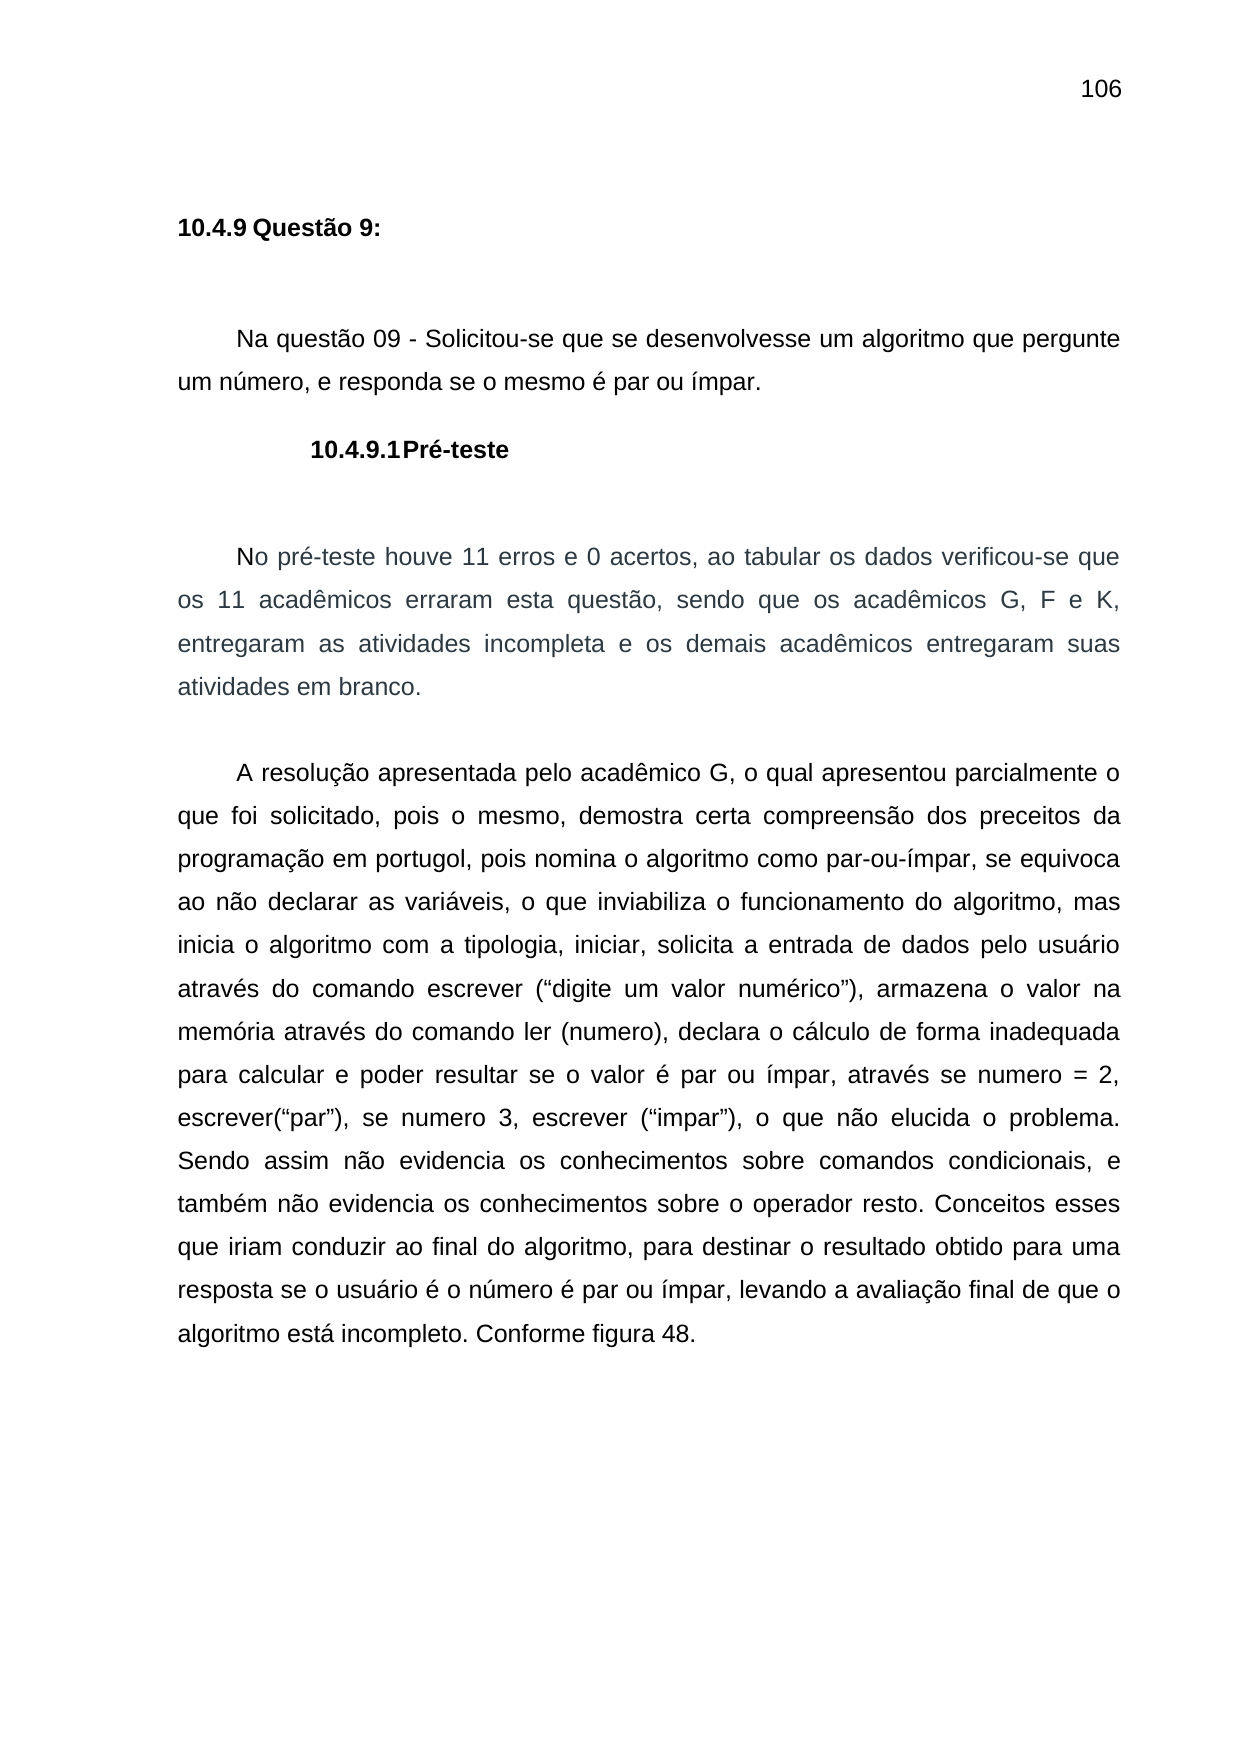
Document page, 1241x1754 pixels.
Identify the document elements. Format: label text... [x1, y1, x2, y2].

text A resolução apresentada pelo acadêmico G, o qual apresentou parcialmente o que foi solicitado, pois o mesmo, demostra certa compreensão dos preceitos da programação em portugol, pois nomina o algoritmo como par-ou-ímpar, se equivoca ao não declarar as variáveis, o que inviabiliza o funcionamento do algoritmo, mas inicia o algoritmo com a tipologia, iniciar, solicita a entrada de dados pelo usuário através do comando escrever (“digite um valor numérico”), armazena o valor na memória através do comando ler (numero), declara o cálculo de forma inadequada para calcular e poder resultar se o valor é par ou ímpar, através se numero = 2, escrever(“par”), se numero 3, escrever (“impar”), o que não elucida o problema. Sendo assim não evidencia os conhecimentos sobre comandos condicionais, e também não evidencia os conhecimentos sobre o operador resto. Conceitos esses que iriam conduzir ao final do algoritmo, para destinar o resultado obtido para uma resposta se o usuário é o número é par ou ímpar, levando a avaliação final de que o algoritmo está incompleto. Conforme figura 48. [156, 758, 1122, 1347]
subtitle Pré-teste [251, 435, 1122, 464]
text Na questão 09 - Solicitou-se que se desenvolvesse um algoritmo que pergunte um número, e responda se o mesmo é par ou ímpar. [156, 324, 1122, 396]
subtitle Questão 9: [177, 213, 1122, 242]
text No pré-teste houve 11 erros e 0 acertos, ao tabular os dados verificou-se que os 11 acadêmicos erraram esta questão, sendo que os acadêmicos G, F e K, entregaram as atividades incompleta e os demais acadêmicos entregaram suas atividades em branco. [156, 542, 1122, 701]
